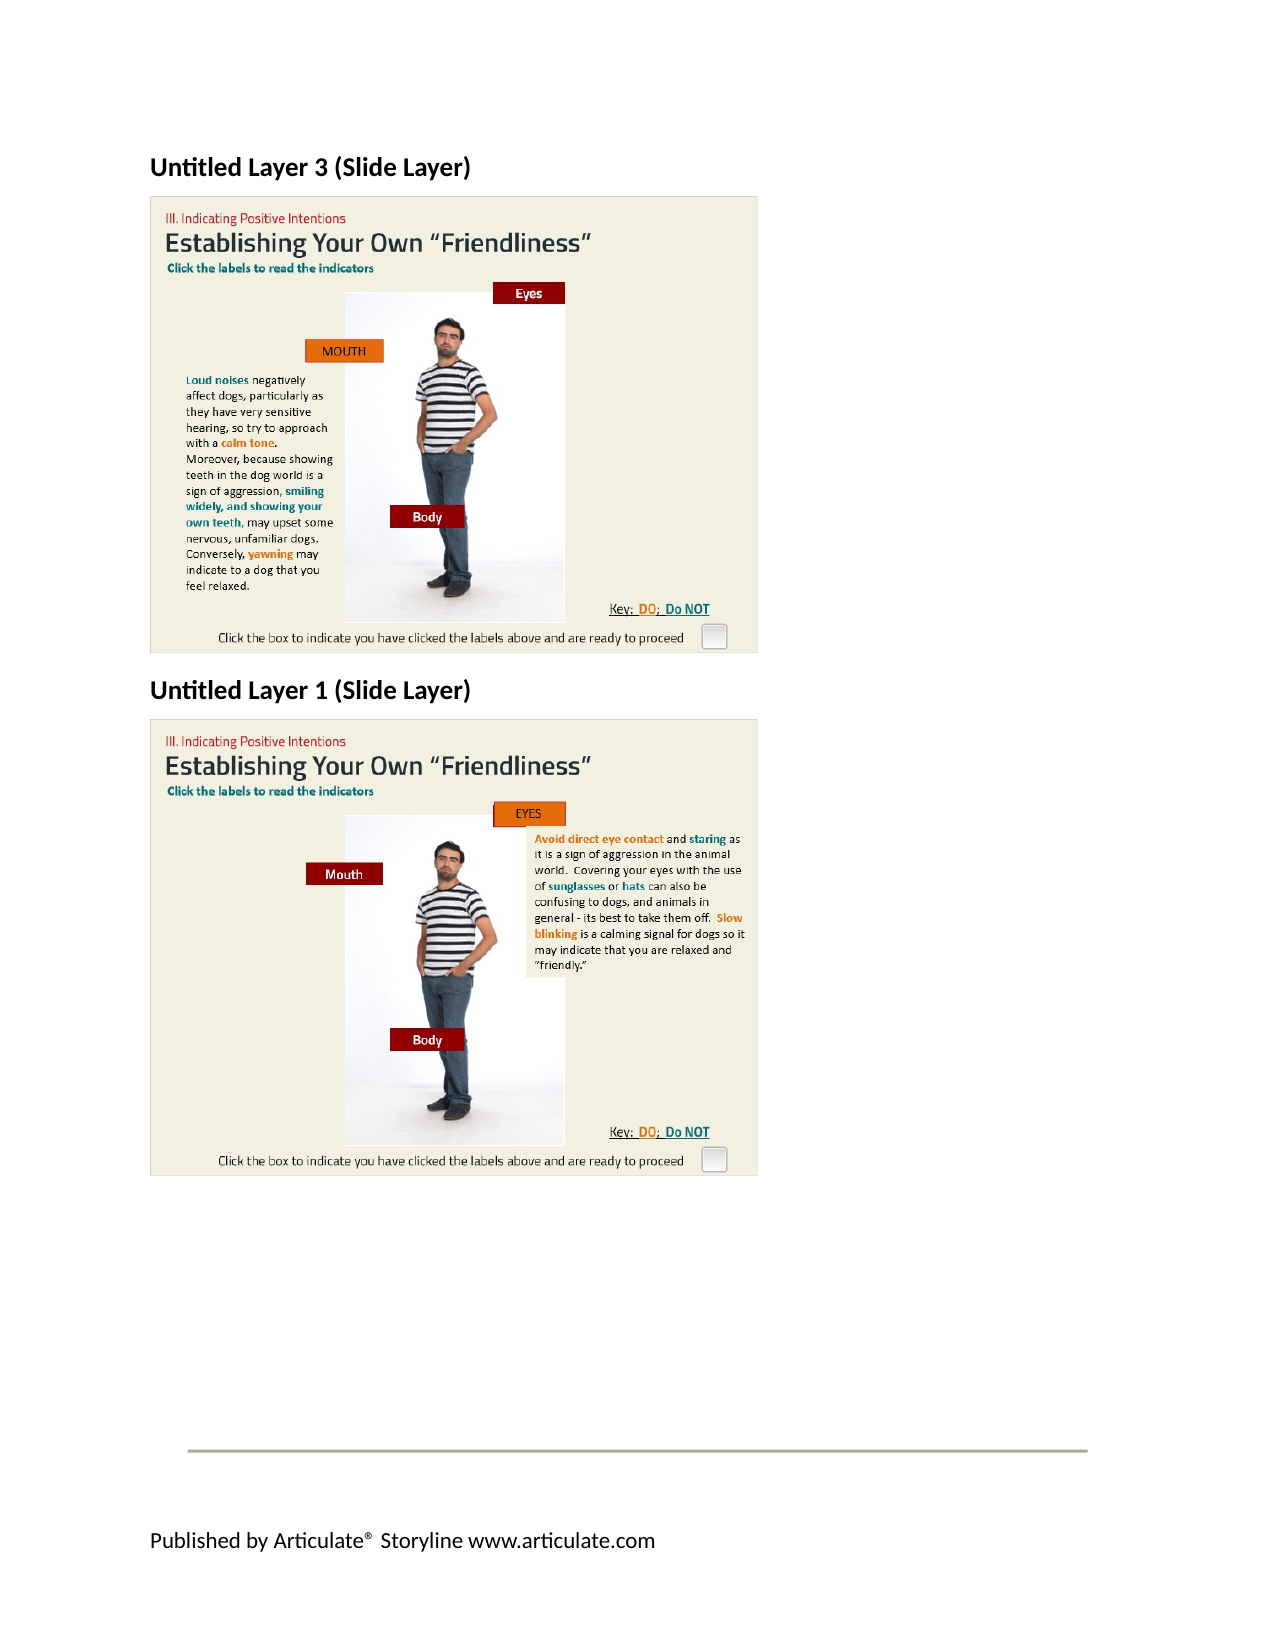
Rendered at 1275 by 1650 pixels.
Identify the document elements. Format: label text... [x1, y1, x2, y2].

subtitle Untitled Layer 1 (Slide Layer) [150, 673, 1125, 706]
subtitle Untitled Layer 3 (Slide Layer) [150, 150, 1125, 183]
